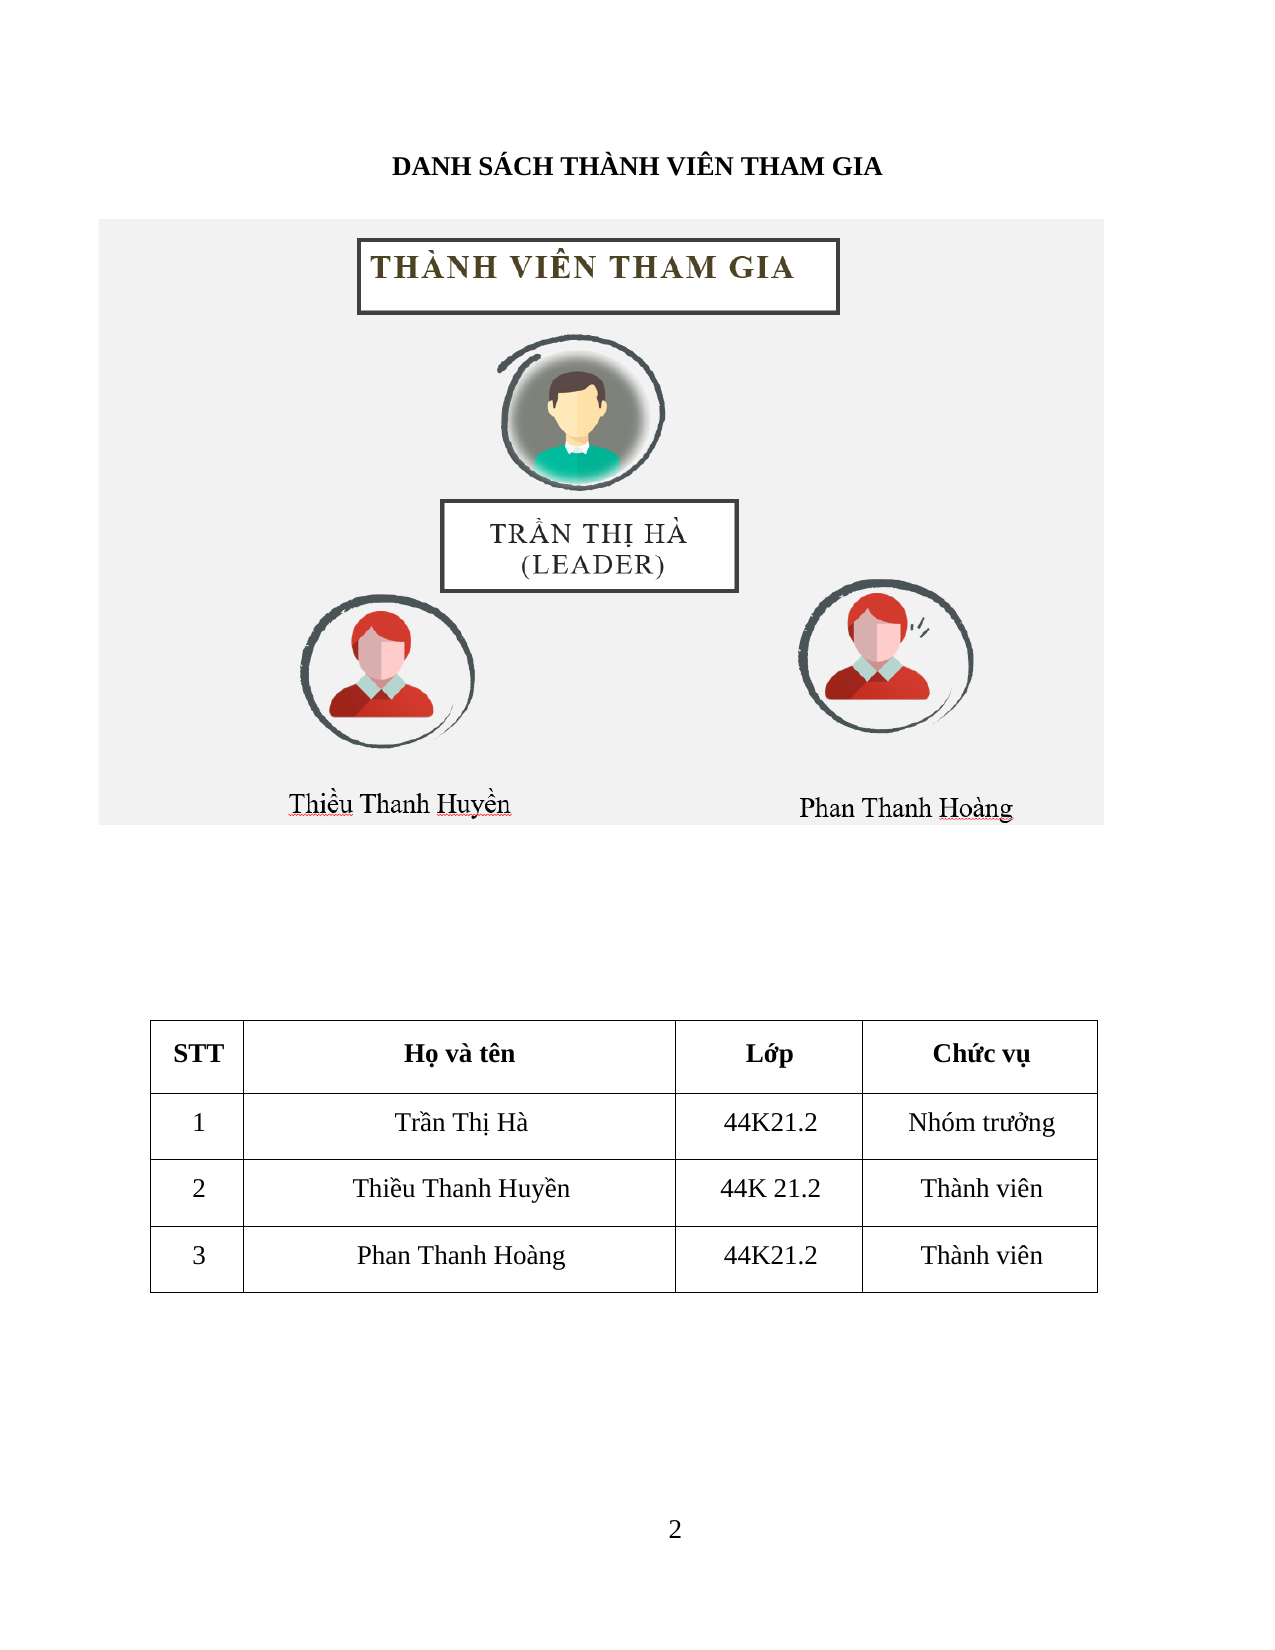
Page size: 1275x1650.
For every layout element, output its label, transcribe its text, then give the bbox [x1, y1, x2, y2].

table_header Họ và tên [244, 1021, 675, 1093]
table_cell Thiều Thanh Huyền [244, 1160, 675, 1226]
table_cell 2 [151, 1160, 243, 1226]
table_cell Thành viên [863, 1160, 1097, 1226]
table_cell Phan Thanh Hoàng [244, 1227, 675, 1292]
table_cell 44K 21.2 [676, 1160, 862, 1226]
table_cell 3 [151, 1227, 243, 1292]
table_header Chức vụ [863, 1021, 1097, 1093]
table_header Lớp [676, 1021, 862, 1093]
table_header STT [151, 1021, 243, 1093]
table_cell Nhóm trưởng [863, 1094, 1097, 1159]
table_cell 44K21.2 [676, 1094, 862, 1159]
text DANH SÁCH THÀNH VIÊN THAM GIA [150, 150, 1125, 181]
table_cell Thành viên [863, 1227, 1097, 1292]
picture [98, 219, 1104, 825]
table_cell 44K21.2 [676, 1227, 862, 1292]
table_cell Trần Thị Hà [244, 1094, 675, 1159]
table_cell 1 [151, 1094, 243, 1159]
